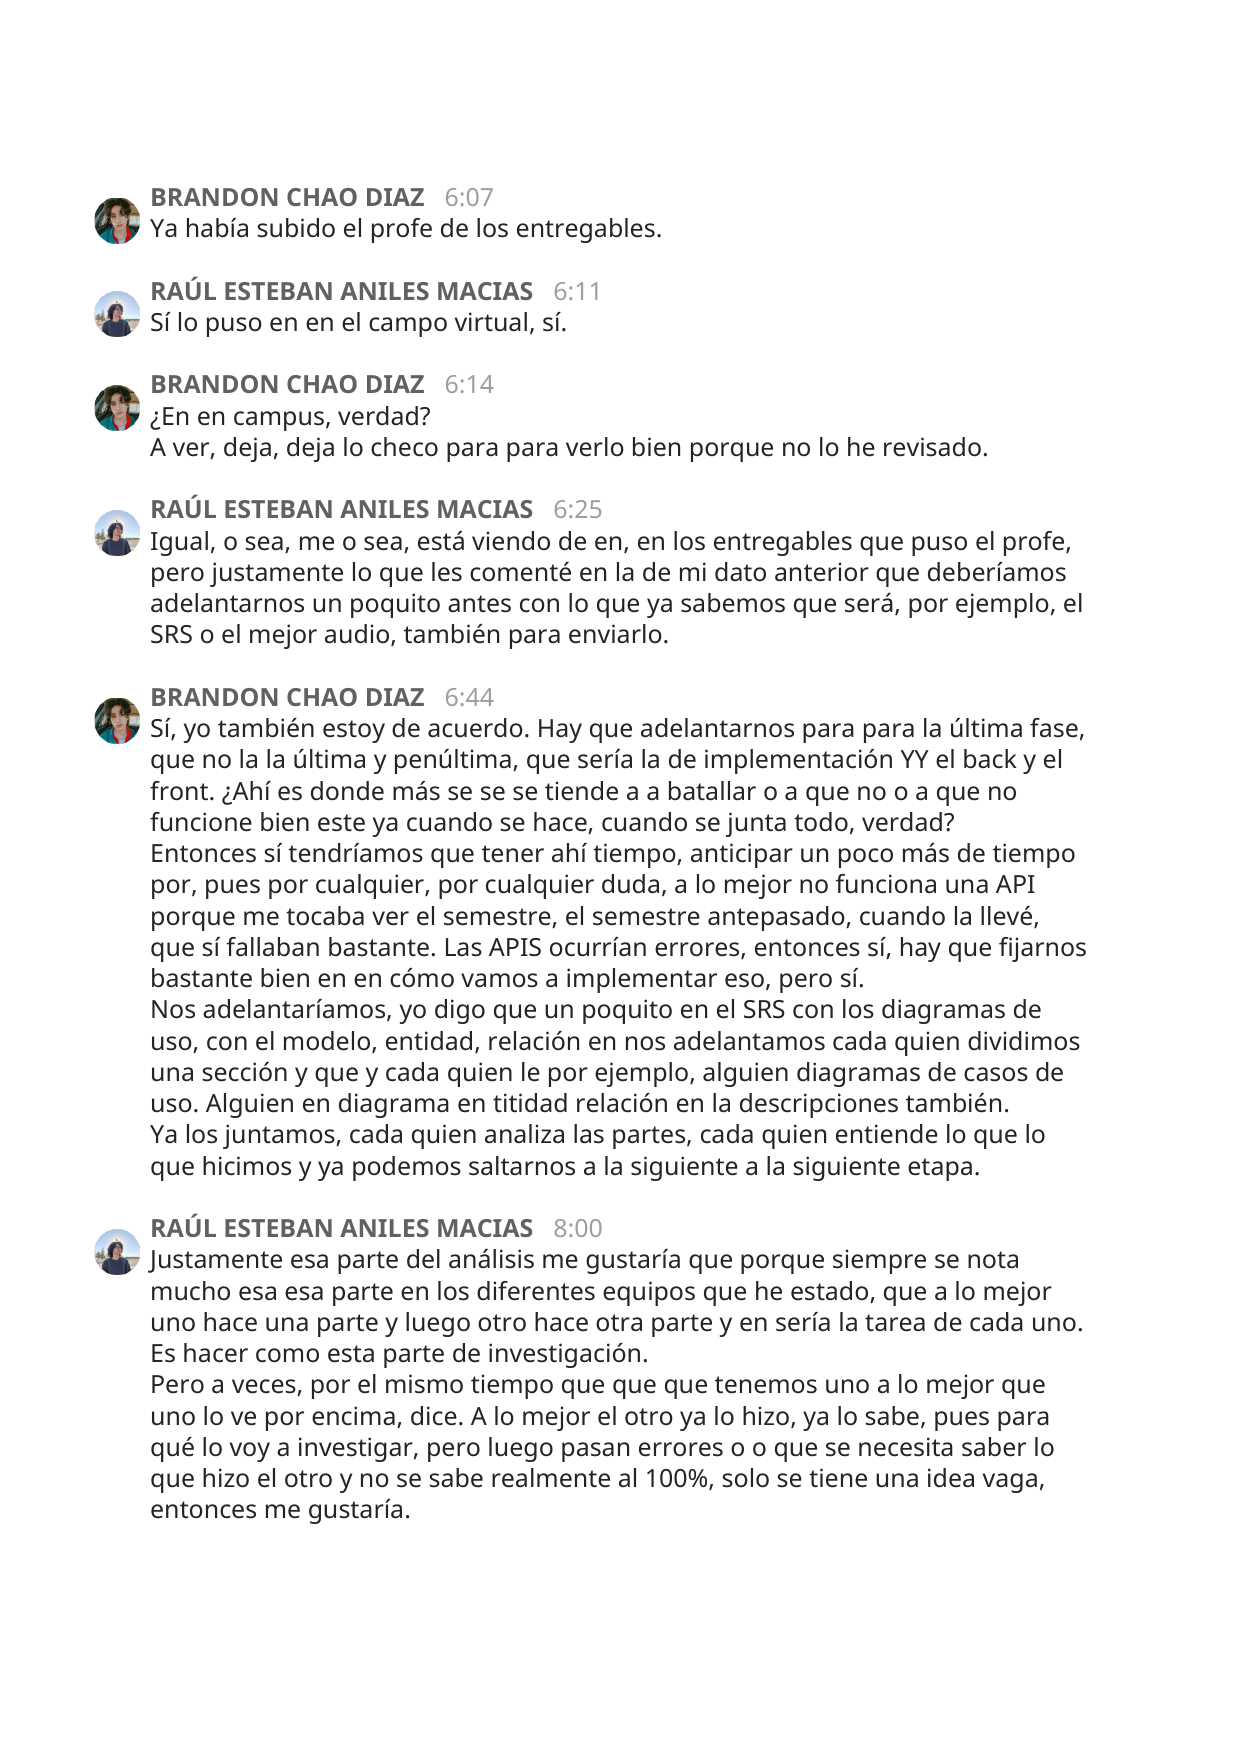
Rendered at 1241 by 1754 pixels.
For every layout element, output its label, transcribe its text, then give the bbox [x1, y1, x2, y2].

picture [94, 698, 140, 744]
text BRANDON CHAO DIAZ 6:44 Sí, yo también estoy de acuerdo. Hay que adelantarnos para para la última fase, que no la la última y penúltima, que sería la de implementación YY el back y el front. ¿Ahí es donde más se se se tiende a a batallar o a que no o a que no funcione bien este ya cuando se hace, cuando se junta todo, verdad? Entonces sí tendríamos que tener ahí tiempo, anticipar un poco más de tiempo por, pues por cualquier, por cualquier duda, a lo mejor no funciona una API porque me tocaba ver el semestre, el semestre antepasado, cuando la llevé, que sí fallaban bastante. Las APIS ocurrían errores, entonces sí, hay que fijarnos bastante bien en en cómo vamos a implementar eso, pero sí. Nos adelantaríamos, yo digo que un poquito en el SRS con los diagramas de uso, con el modelo, entidad, relación en nos adelantamos cada quien dividimos una sección y que y cada quien le por ejemplo, alguien diagramas de casos de uso. Alguien en diagrama en titidad relación en la descripciones también. Ya los juntamos, cada quien analiza las partes, cada quien entiende lo que lo que hicimos y ya podemos saltarnos a la siguiente a la siguiente etapa. [150, 650, 1090, 1181]
picture [94, 198, 140, 244]
picture [94, 291, 140, 337]
picture [94, 510, 140, 556]
picture [94, 1229, 140, 1275]
text RAÚL ESTEBAN ANILES MACIAS 6:25 Igual, o sea, me o sea, está viendo de en, en los entregables que puso el profe, pero justamente lo que les comenté en la de mi dato anterior que deberíamos adelantarnos un poquito antes con lo que ya sabemos que será, por ejemplo, el SRS o el mejor audio, también para enviarlo. [150, 462, 1090, 650]
text BRANDON CHAO DIAZ 6:07 Ya había subido el profe de los entregables. [150, 150, 1090, 244]
text RAÚL ESTEBAN ANILES MACIAS 6:11 Sí lo puso en en el campo virtual, sí. [150, 244, 1090, 337]
picture [94, 385, 140, 431]
text RAÚL ESTEBAN ANILES MACIAS 8:00 Justamente esa parte del análisis me gustaría que porque siempre se nota mucho esa esa parte en los diferentes equipos que he estado, que a lo mejor uno hace una parte y luego otro hace otra parte y en sería la tarea de cada uno. Es hacer como esta parte de investigación. Pero a veces, por el mismo tiempo que que que tenemos uno a lo mejor que uno lo ve por encima, dice. A lo mejor el otro ya lo hizo, ya lo sabe, pues para qué lo voy a investigar, pero luego pasan errores o o que se necesita saber lo que hizo el otro y no se sabe realmente al 100%, solo se tiene una idea vaga, entonces me gustaría. [150, 1181, 1090, 1525]
text BRANDON CHAO DIAZ 6:14 ¿En en campus, verdad? A ver, deja, deja lo checo para para verlo bien porque no lo he revisado. [150, 337, 1090, 462]
